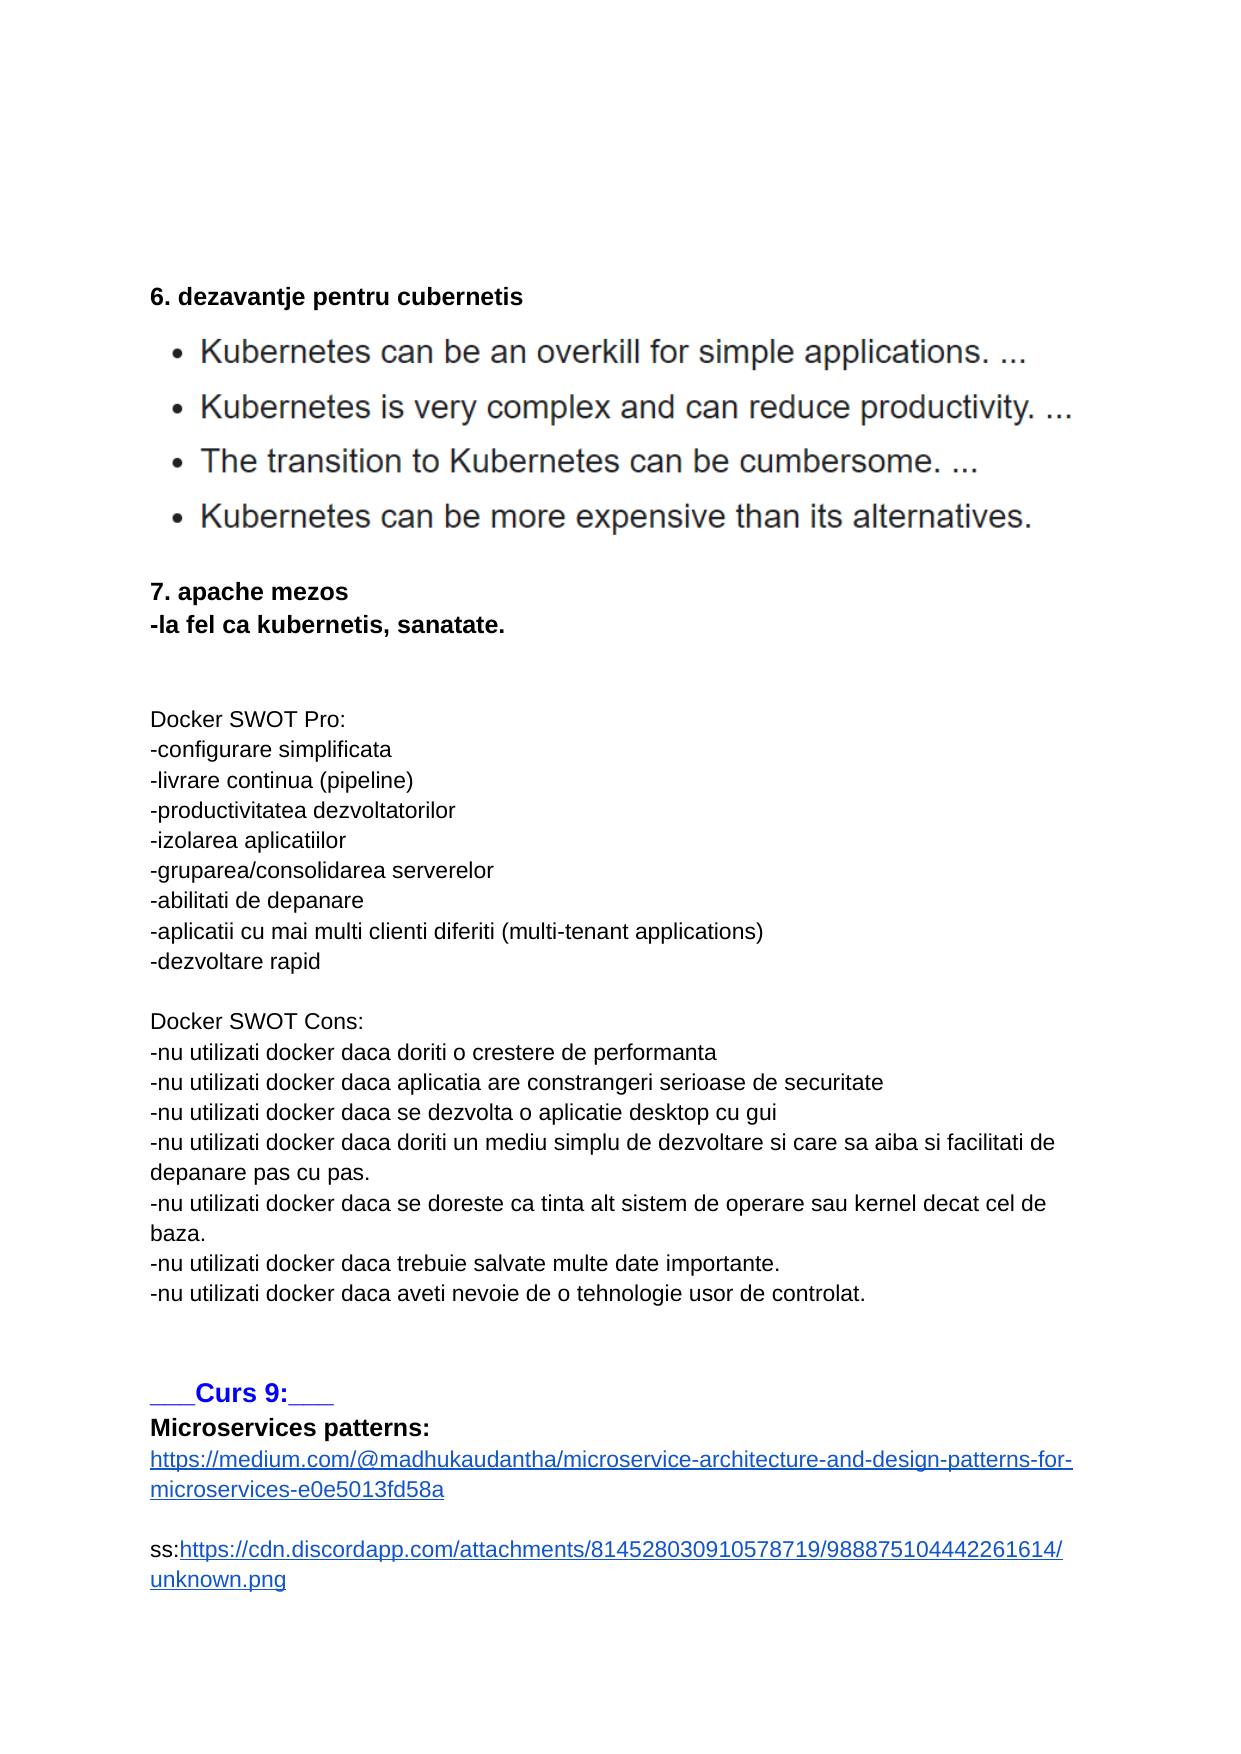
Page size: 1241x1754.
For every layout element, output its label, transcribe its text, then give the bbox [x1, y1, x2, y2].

text -aplicatii cu mai multi clienti diferiti (multi-tenant applications) [150, 918, 1090, 944]
text ss:https://cdn.discordapp.com/attachments/814528030910578719/988875104442261614/unknown.png [150, 1536, 1090, 1593]
text -gruparea/consolidarea serverelor [150, 857, 1090, 884]
picture [150, 315, 1091, 541]
text 7. apache mezos [150, 577, 1090, 606]
text -configurare simplificata [150, 736, 1090, 763]
text Docker SWOT Pro: [150, 706, 1090, 733]
text -dezvoltare rapid [150, 948, 1090, 974]
text -nu utilizati docker daca doriti o crestere de performanta [150, 1038, 1090, 1065]
text -izolarea aplicatiilor [150, 827, 1090, 853]
text Microservices patterns: [150, 1412, 1090, 1441]
text Docker SWOT Cons: [150, 1008, 1090, 1035]
text -nu utilizati docker daca aveti nevoie de o tehnologie usor de controlat. [150, 1280, 1090, 1307]
text -nu utilizati docker daca se doreste ca tinta alt sistem de operare sau kernel decat cel de baza. [150, 1189, 1090, 1246]
text -la fel ca kubernetis, sanatate. [150, 610, 1090, 639]
text -productivitatea dezvoltatorilor [150, 797, 1090, 823]
text -abilitati de depanare [150, 887, 1090, 914]
text -nu utilizati docker daca se dezvolta o aplicatie desktop cu gui [150, 1099, 1090, 1125]
text -nu utilizati docker daca aplicatia are constrangeri serioase de securitate [150, 1069, 1090, 1095]
text 6. dezavantje pentru cubernetis [150, 282, 1090, 311]
text ___Curs 9:___ [150, 1377, 1090, 1408]
text -livrare continua (pipeline) [150, 767, 1090, 793]
text -nu utilizati docker daca doriti un mediu simplu de dezvoltare si care sa aiba si facilitati de depanare pas cu pas. [150, 1129, 1090, 1186]
text https://medium.com/@madhukaudantha/microservice-architecture-and-design-patterns-for-microservices-e0e5013fd58a [150, 1446, 1090, 1502]
text -nu utilizati docker daca trebuie salvate multe date importante. [150, 1250, 1090, 1276]
